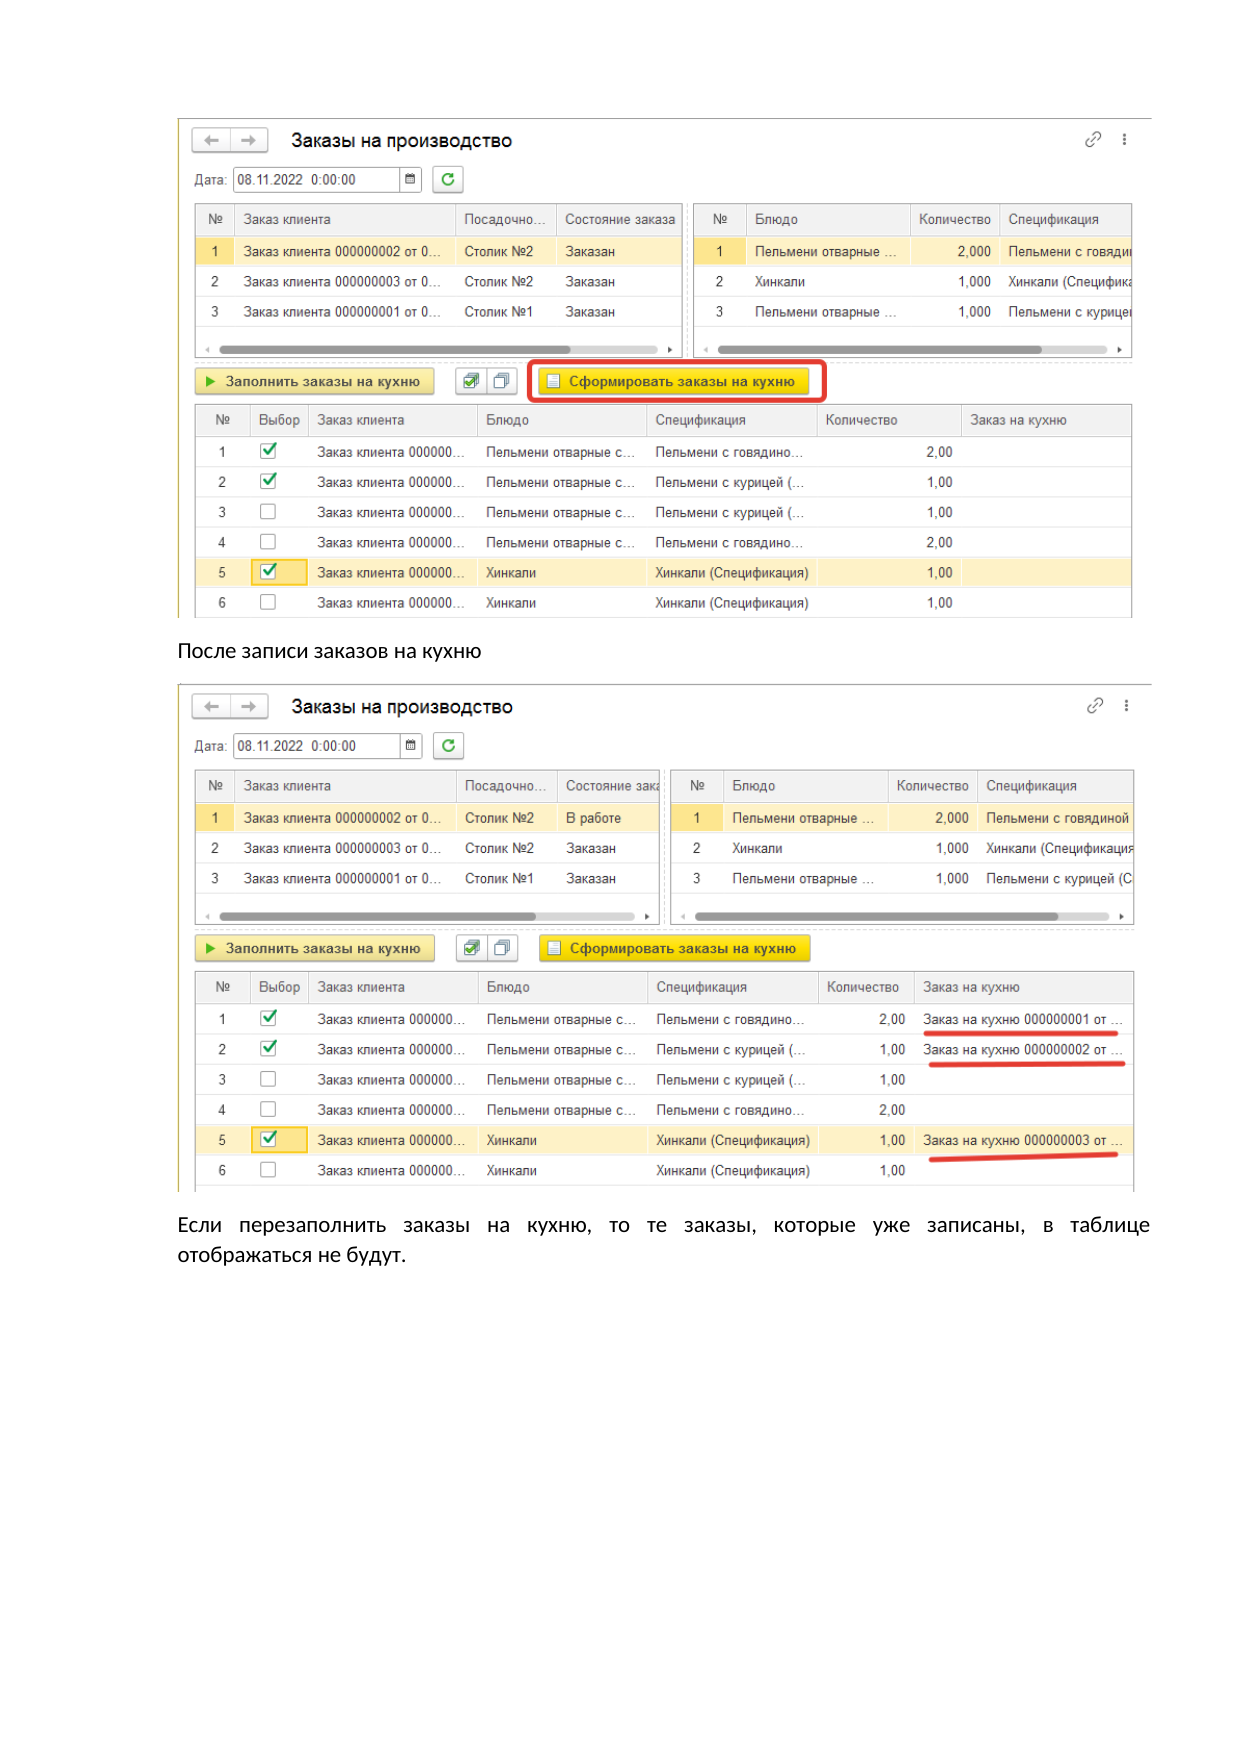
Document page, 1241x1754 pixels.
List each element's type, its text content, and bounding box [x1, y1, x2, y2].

picture [177, 683, 1152, 1192]
picture [177, 118, 1152, 618]
text После записи заказов на кухню [177, 636, 1152, 664]
text Если перезаполнить заказы на кухню, то те заказы, которые уже записаны, в таблице отображаться не будут. [177, 1210, 1152, 1269]
